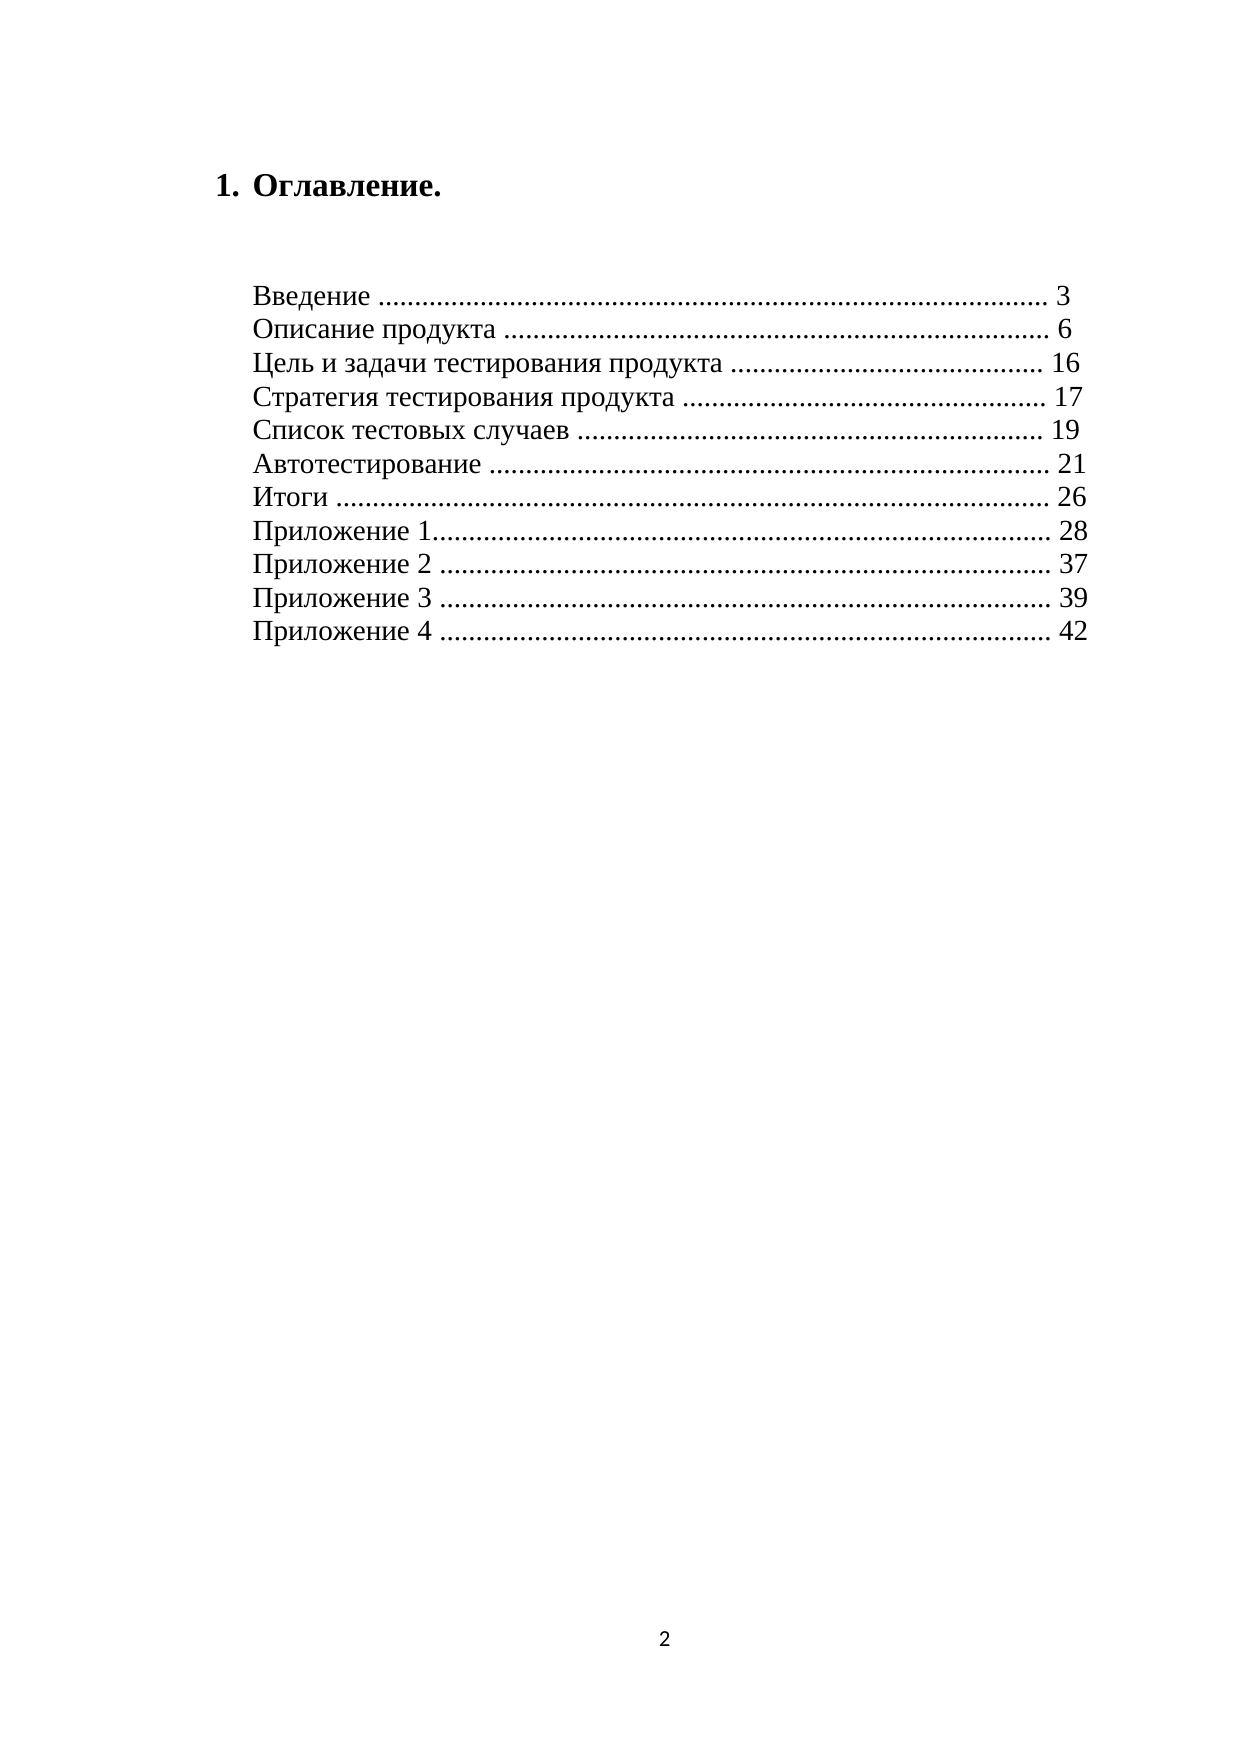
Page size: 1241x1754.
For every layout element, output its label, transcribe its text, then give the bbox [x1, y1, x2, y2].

list Итоги .................................................................................................. 26 [252, 479, 1152, 513]
list Введение ............................................................................................ 3 [252, 278, 1152, 312]
list Автотестирование ............................................................................. 21 [252, 446, 1152, 479]
list Стратегия тестирования продукта .................................................. 17 [252, 379, 1152, 412]
list Приложение 1..................................................................................... 28 [252, 513, 1152, 546]
list Описание продукта ........................................................................... 6 [252, 312, 1152, 345]
list Список тестовых случаев ................................................................ 19 [252, 412, 1152, 446]
list Приложение 2 .................................................................................... 37 [252, 546, 1152, 580]
list Оглавление. [215, 165, 1152, 203]
list Приложение 3 .................................................................................... 39 [252, 580, 1152, 613]
list Цель и задачи тестирования продукта ........................................... 16 [252, 345, 1152, 379]
list Приложение 4 .................................................................................... 42 [252, 613, 1152, 647]
